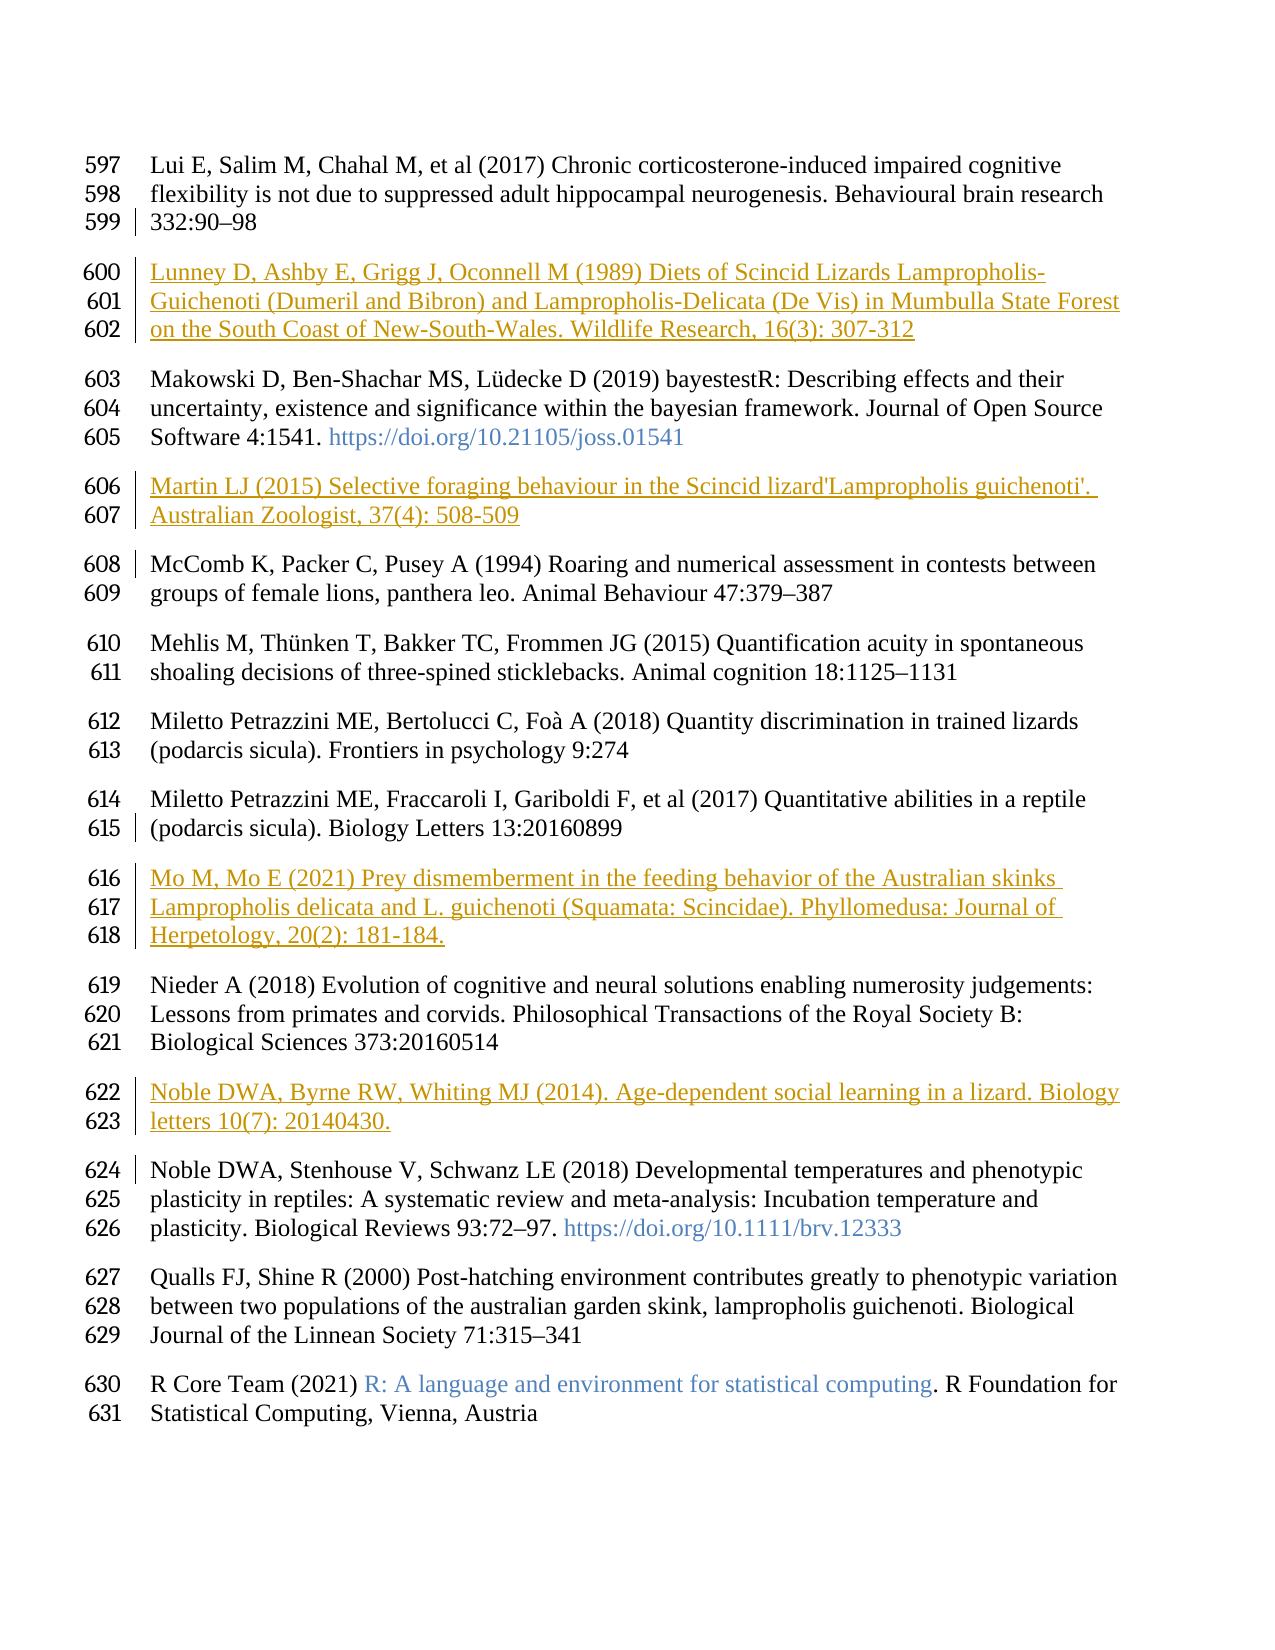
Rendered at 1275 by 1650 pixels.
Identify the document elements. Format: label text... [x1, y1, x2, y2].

text Nieder A (2018) Evolution of cognitive and neural solutions enabling numerosity judgements: Lessons from primates and corvids. Philosophical Transactions of the Royal Society B: Biological Sciences 373:20160514 [150, 970, 1125, 1056]
text Miletto Petrazzini ME, Bertolucci C, Foà A (2018) Quantity discrimination in trained lizards (podarcis sicula). Frontiers in psychology 9:274 [150, 706, 1125, 764]
text Miletto Petrazzini ME, Fraccaroli I, Gariboldi F, et al (2017) Quantitative abilities in a reptile (podarcis sicula). Biology Letters 13:20160899 [150, 784, 1125, 842]
text Lui E, Salim M, Chahal M, et al (2017) Chronic corticosterone-induced impaired cognitive flexibility is not due to suppressed adult hippocampal neurogenesis. Behavioural brain research 332:90–98 [150, 150, 1125, 236]
text Noble DWA, Stenhouse V, Schwanz LE (2018) Developmental temperatures and phenotypic plasticity in reptiles: A systematic review and meta-analysis: Incubation temperature and plasticity. Biological Reviews 93:72–97. https://doi.org/10.1111/brv.12333 [150, 1155, 1125, 1242]
text Mehlis M, Thünken T, Bakker TC, Frommen JG (2015) Quantification acuity in spontaneous shoaling decisions of three-spined sticklebacks. Animal cognition 18:1125–1131 [150, 628, 1125, 685]
text Qualls FJ, Shine R (2000) Post-hatching environment contributes greatly to phenotypic variation between two populations of the australian garden skink, lampropholis guichenoti. Biological Journal of the Linnean Society 71:315–341 [150, 1262, 1125, 1349]
text R Core Team (2021) R: A language and environment for statistical computing. R Foundation for Statistical Computing, Vienna, Austria [150, 1369, 1125, 1427]
text McComb K, Packer C, Pusey A (1994) Roaring and numerical assessment in contests between groups of female lions, panthera leo. Animal Behaviour 47:379–387 [150, 549, 1125, 607]
text Makowski D, Ben-Shachar MS, Lüdecke D (2019) bayestestR: Describing effects and their uncertainty, existence and significance within the bayesian framework. Journal of Open Source Software 4:1541. https://doi.org/10.21105/joss.01541 [150, 364, 1125, 450]
